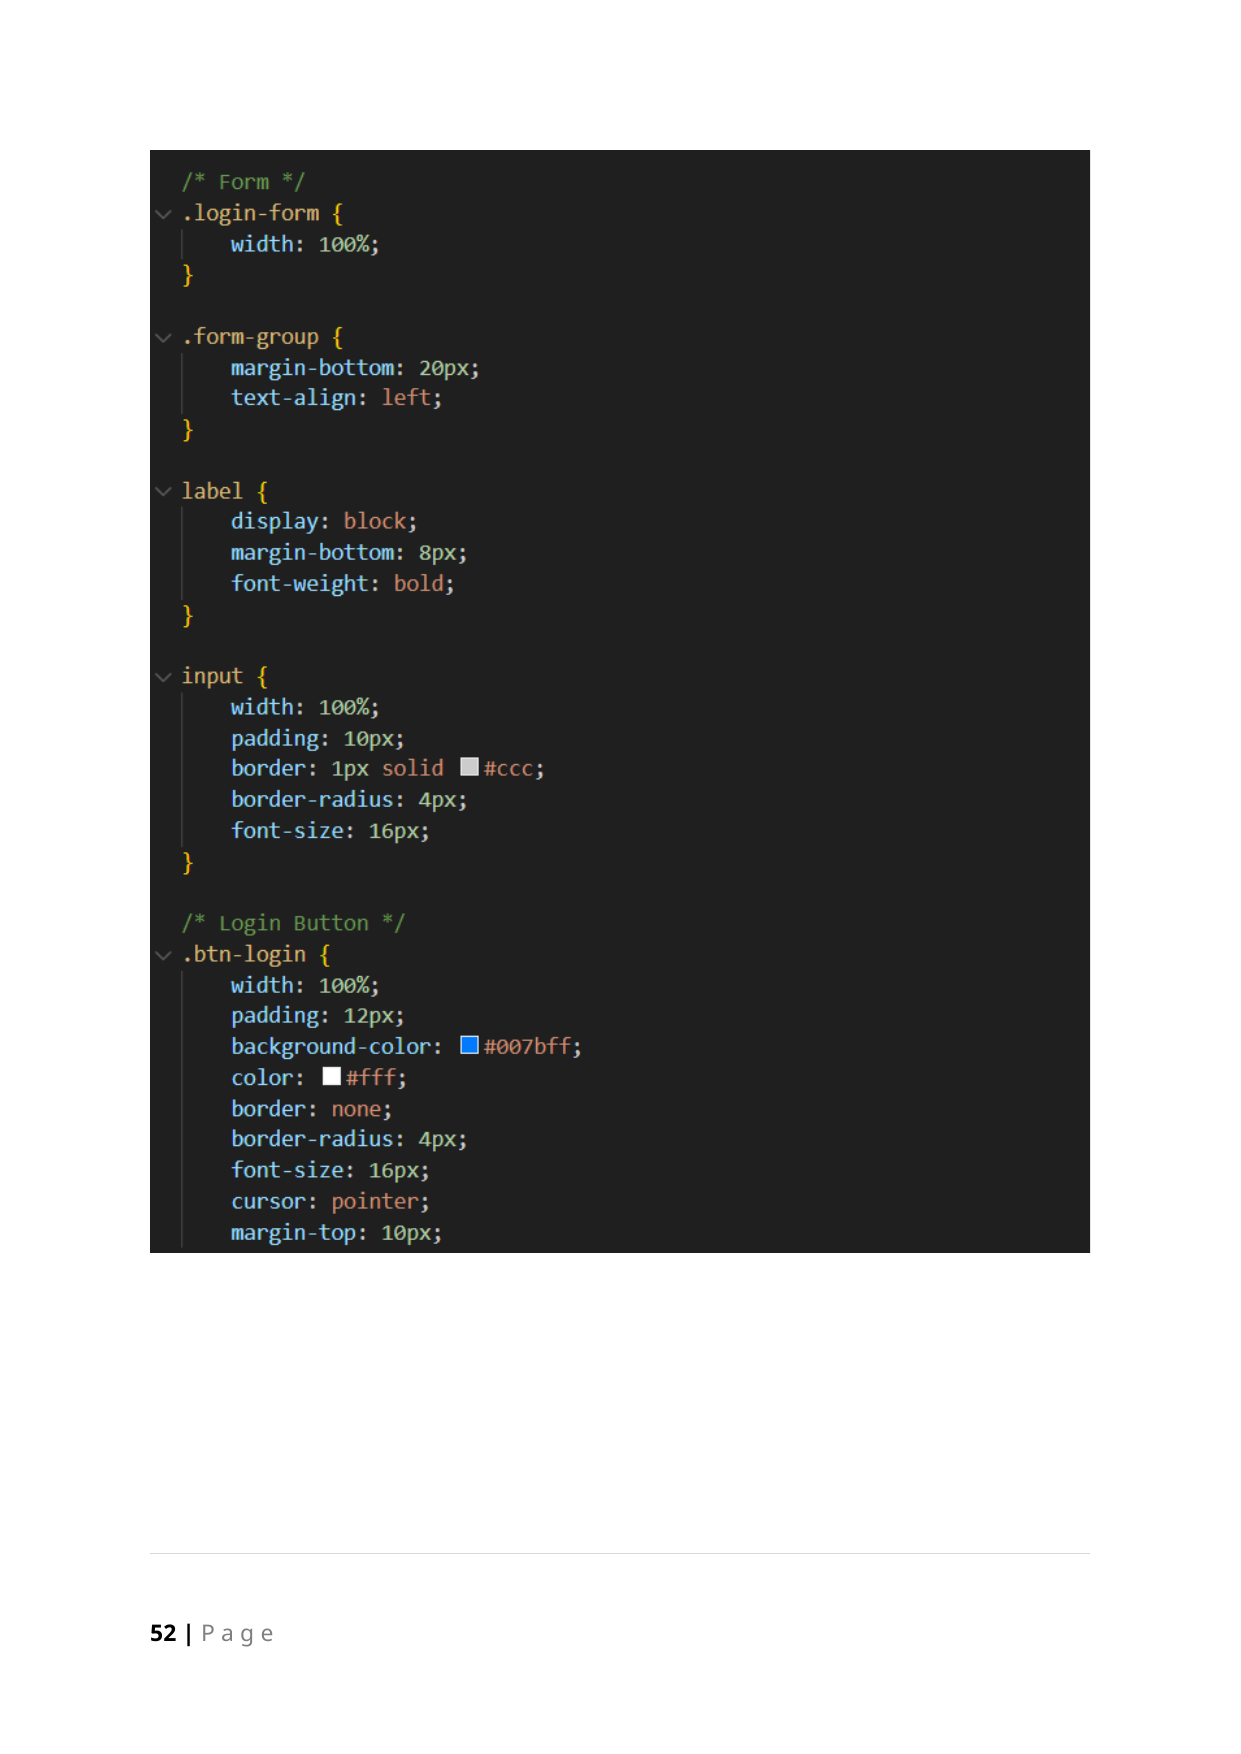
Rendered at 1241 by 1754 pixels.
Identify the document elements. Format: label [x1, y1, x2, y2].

picture [150, 150, 1091, 1253]
